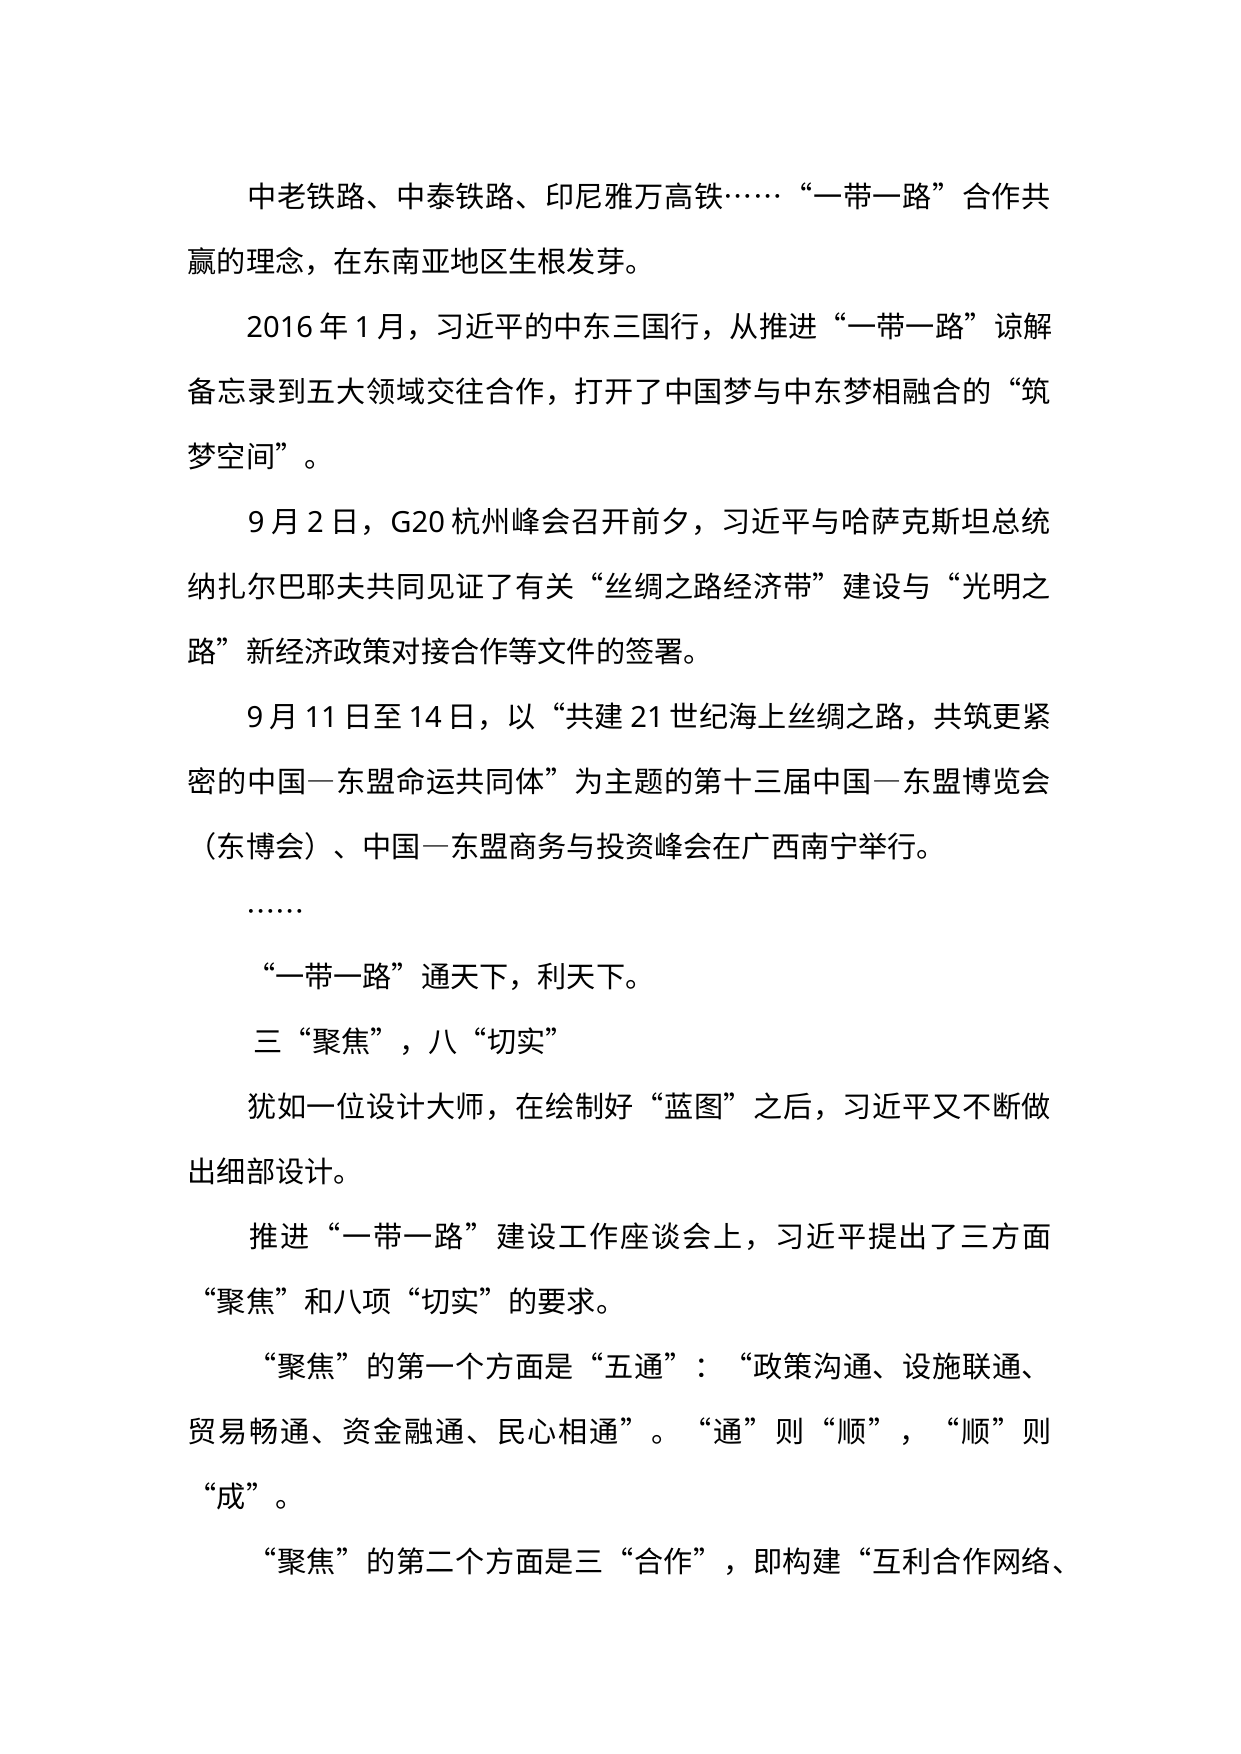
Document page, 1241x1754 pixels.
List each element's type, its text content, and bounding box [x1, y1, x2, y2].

text “一带一路”通天下，利天下。 [187, 942, 1053, 1007]
text 2016年1月，习近平的中东三国行，从推进“一带一路”谅解备忘录到五大领域交往合作，打开了中国梦与中东梦相融合的“筑梦空间”。 [187, 292, 1053, 487]
text 9月2日，G20杭州峰会召开前夕，习近平与哈萨克斯坦总统纳扎尔巴耶夫共同见证了有关“丝绸之路经济带”建设与“光明之路”新经济政策对接合作等文件的签署。 [187, 487, 1053, 682]
text 推进“一带一路”建设工作座谈会上，习近平提出了三方面“聚焦”和八项“切实”的要求。 [187, 1202, 1053, 1332]
text 三“聚焦”，八“切实” [187, 1007, 1053, 1072]
text 中老铁路、中泰铁路、印尼雅万高铁……“一带一路”合作共赢的理念，在东南亚地区生根发芽。 [187, 162, 1053, 292]
text “聚焦”的第一个方面是“五通”：“政策沟通、设施联通、贸易畅通、资金融通、民心相通”。“通”则“顺”，“顺”则“成”。 [187, 1332, 1053, 1527]
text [187, 1527, 1053, 1592]
text 犹如一位设计大师，在绘制好“蓝图”之后，习近平又不断做出细部设计。 [187, 1072, 1053, 1202]
text 9月11日至14日，以“共建21世纪海上丝绸之路，共筑更紧密的中国—东盟命运共同体”为主题的第十三届中国—东盟博览会（东博会）、中国—东盟商务与投资峰会在广西南宁举行。 [187, 682, 1053, 877]
text …… [187, 877, 1053, 942]
